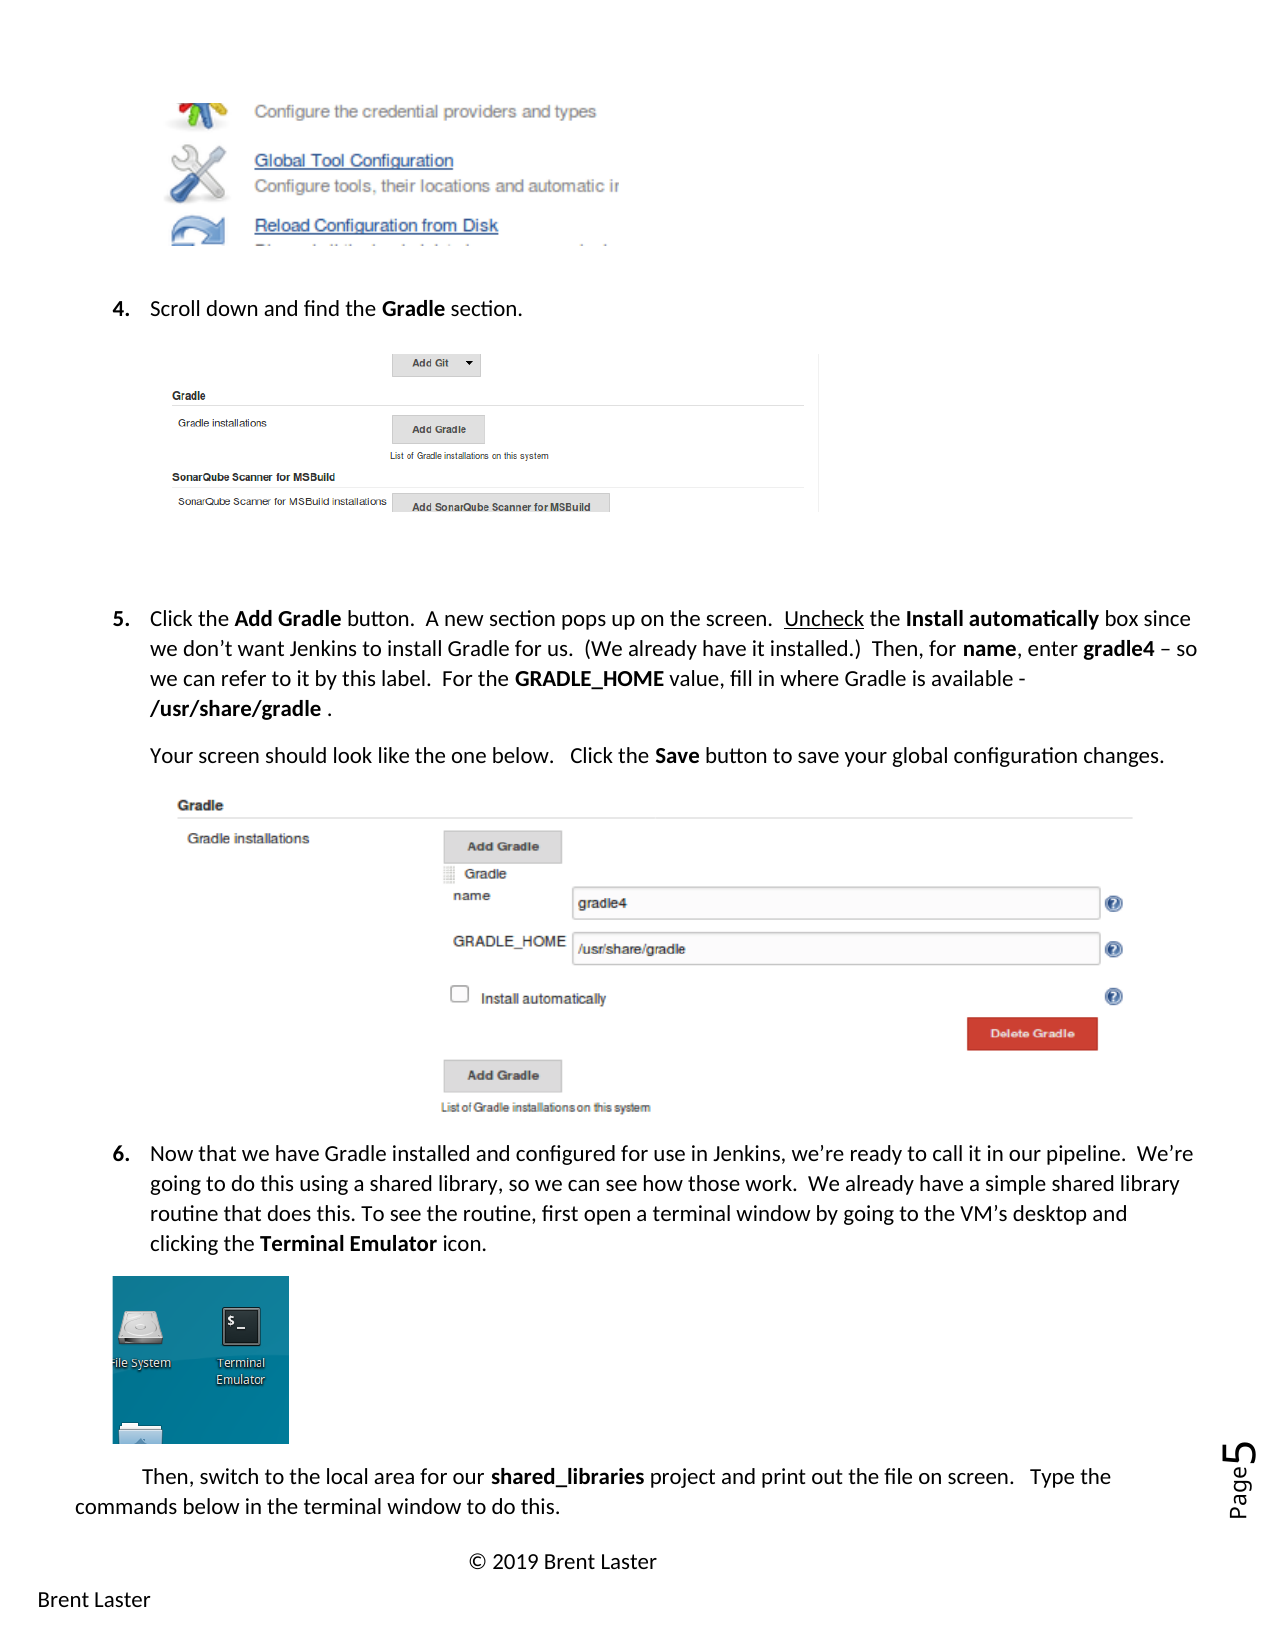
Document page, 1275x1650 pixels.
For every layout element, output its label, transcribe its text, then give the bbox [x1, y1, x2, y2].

picture [255, 1360, 264, 1366]
list Scroll down and find the Gradle section. [112, 294, 1200, 322]
picture [150, 354, 819, 512]
text Your screen should look like the one below. Click the Save button to save your global configuration changes. [150, 741, 1200, 769]
picture [236, 1361, 251, 1366]
picture [224, 1378, 235, 1383]
picture [119, 1424, 162, 1444]
picture [112, 1276, 289, 1372]
picture [150, 788, 1136, 1120]
list Now that we have Gradle installed and configured for use in Jenkins, we’re ready to call it in our pipeline. We’re going to do this using a shared library, so we can see how those work. We already have a simple shared library routine that does this. To see the routine, first open a terminal window by going to the VM’s desktop and clicking the Terminal Emulator icon. [112, 1139, 1200, 1257]
list Click the Add Gradle button. A new section pops up on the screen. Uncheck the Install automatically box since we don’t want Jenkins to install Gradle for us. (We already have it installed.) Then, for name, enter gradle4 – so we can refer to it by this label. For the GRADLE_HOME value, fill in where Gradle is available - /usr/share/gradle . [112, 604, 1200, 723]
text Then, switch to the local area for our shared_libraries project and print out the file on screen. Type the commands below in the terminal window to do this. [75, 1462, 1200, 1520]
picture [239, 1376, 252, 1383]
picture [150, 103, 619, 246]
